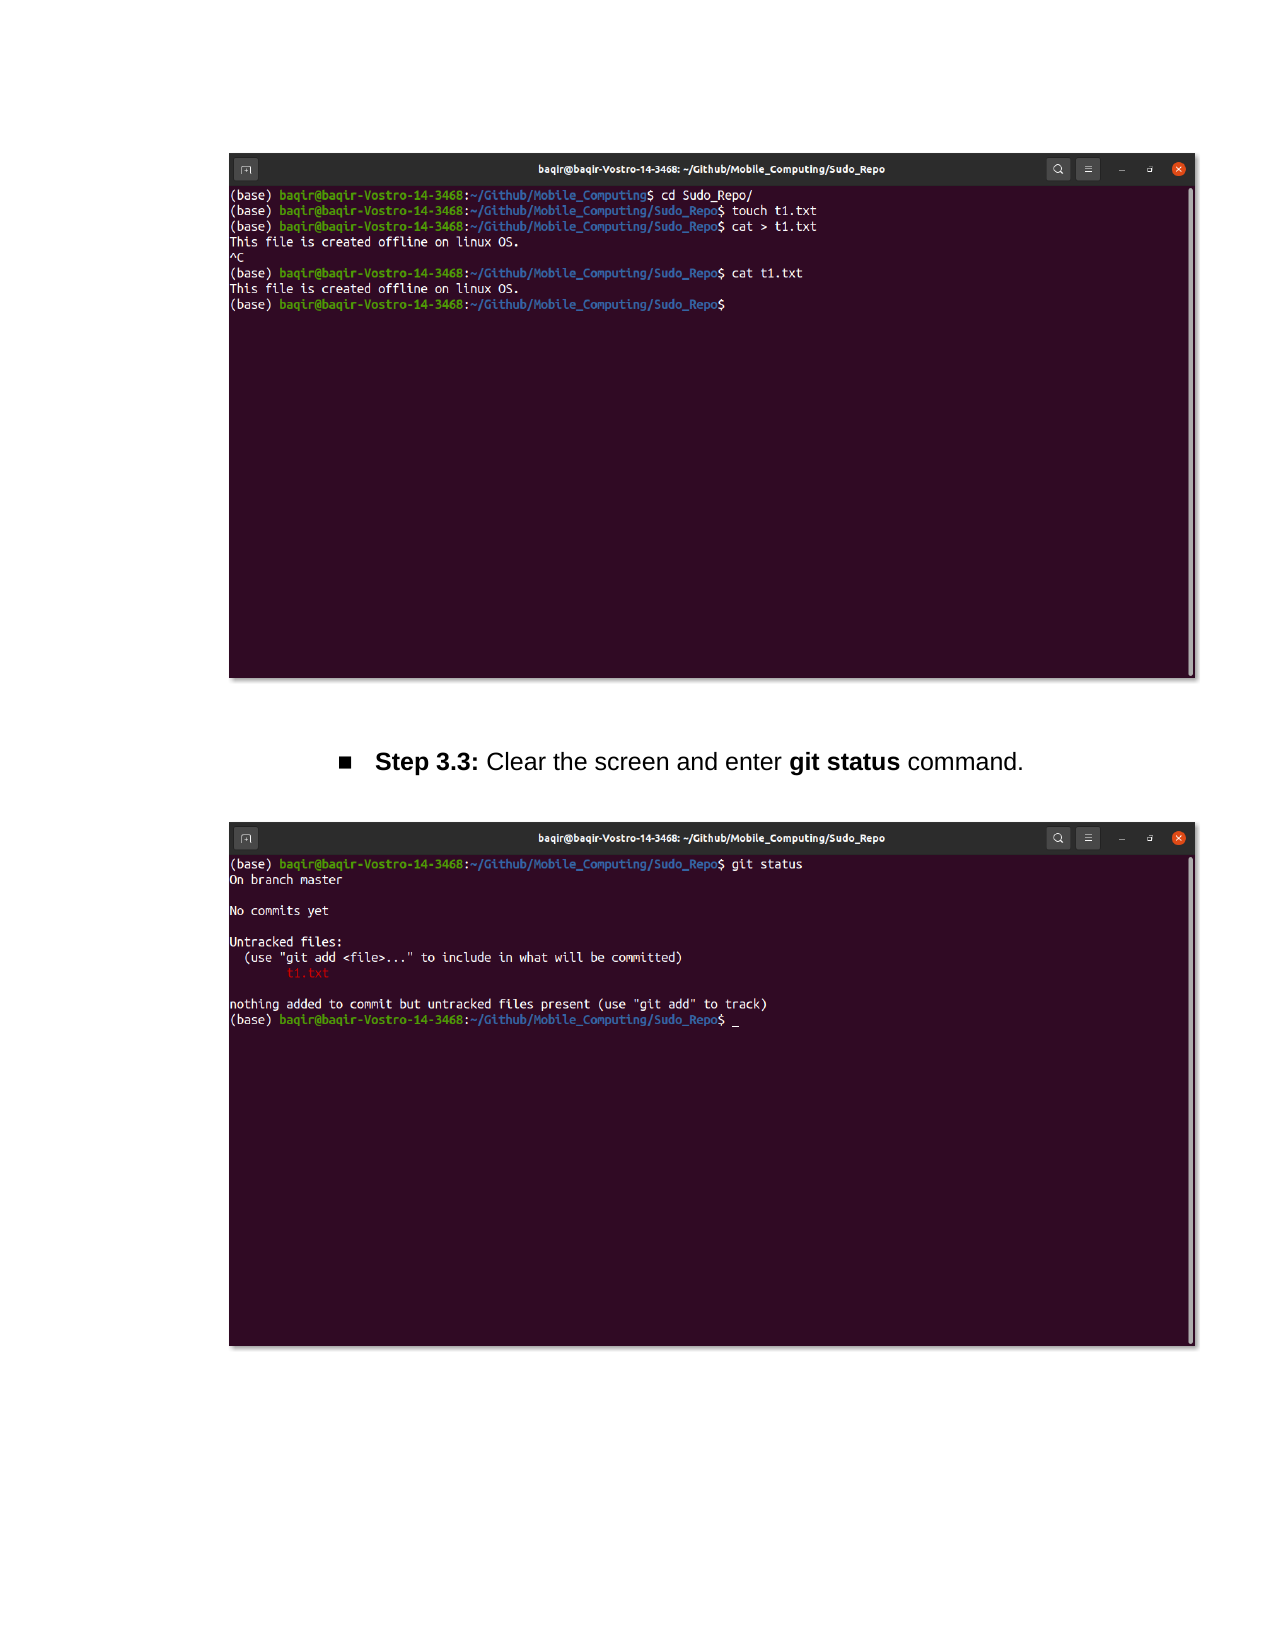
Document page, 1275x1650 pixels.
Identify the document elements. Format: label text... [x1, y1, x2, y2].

picture [225, 150, 1200, 684]
picture [225, 818, 1200, 1352]
subtitle Step 3.3: Clear the screen and enter git status command. [337, 747, 1125, 775]
